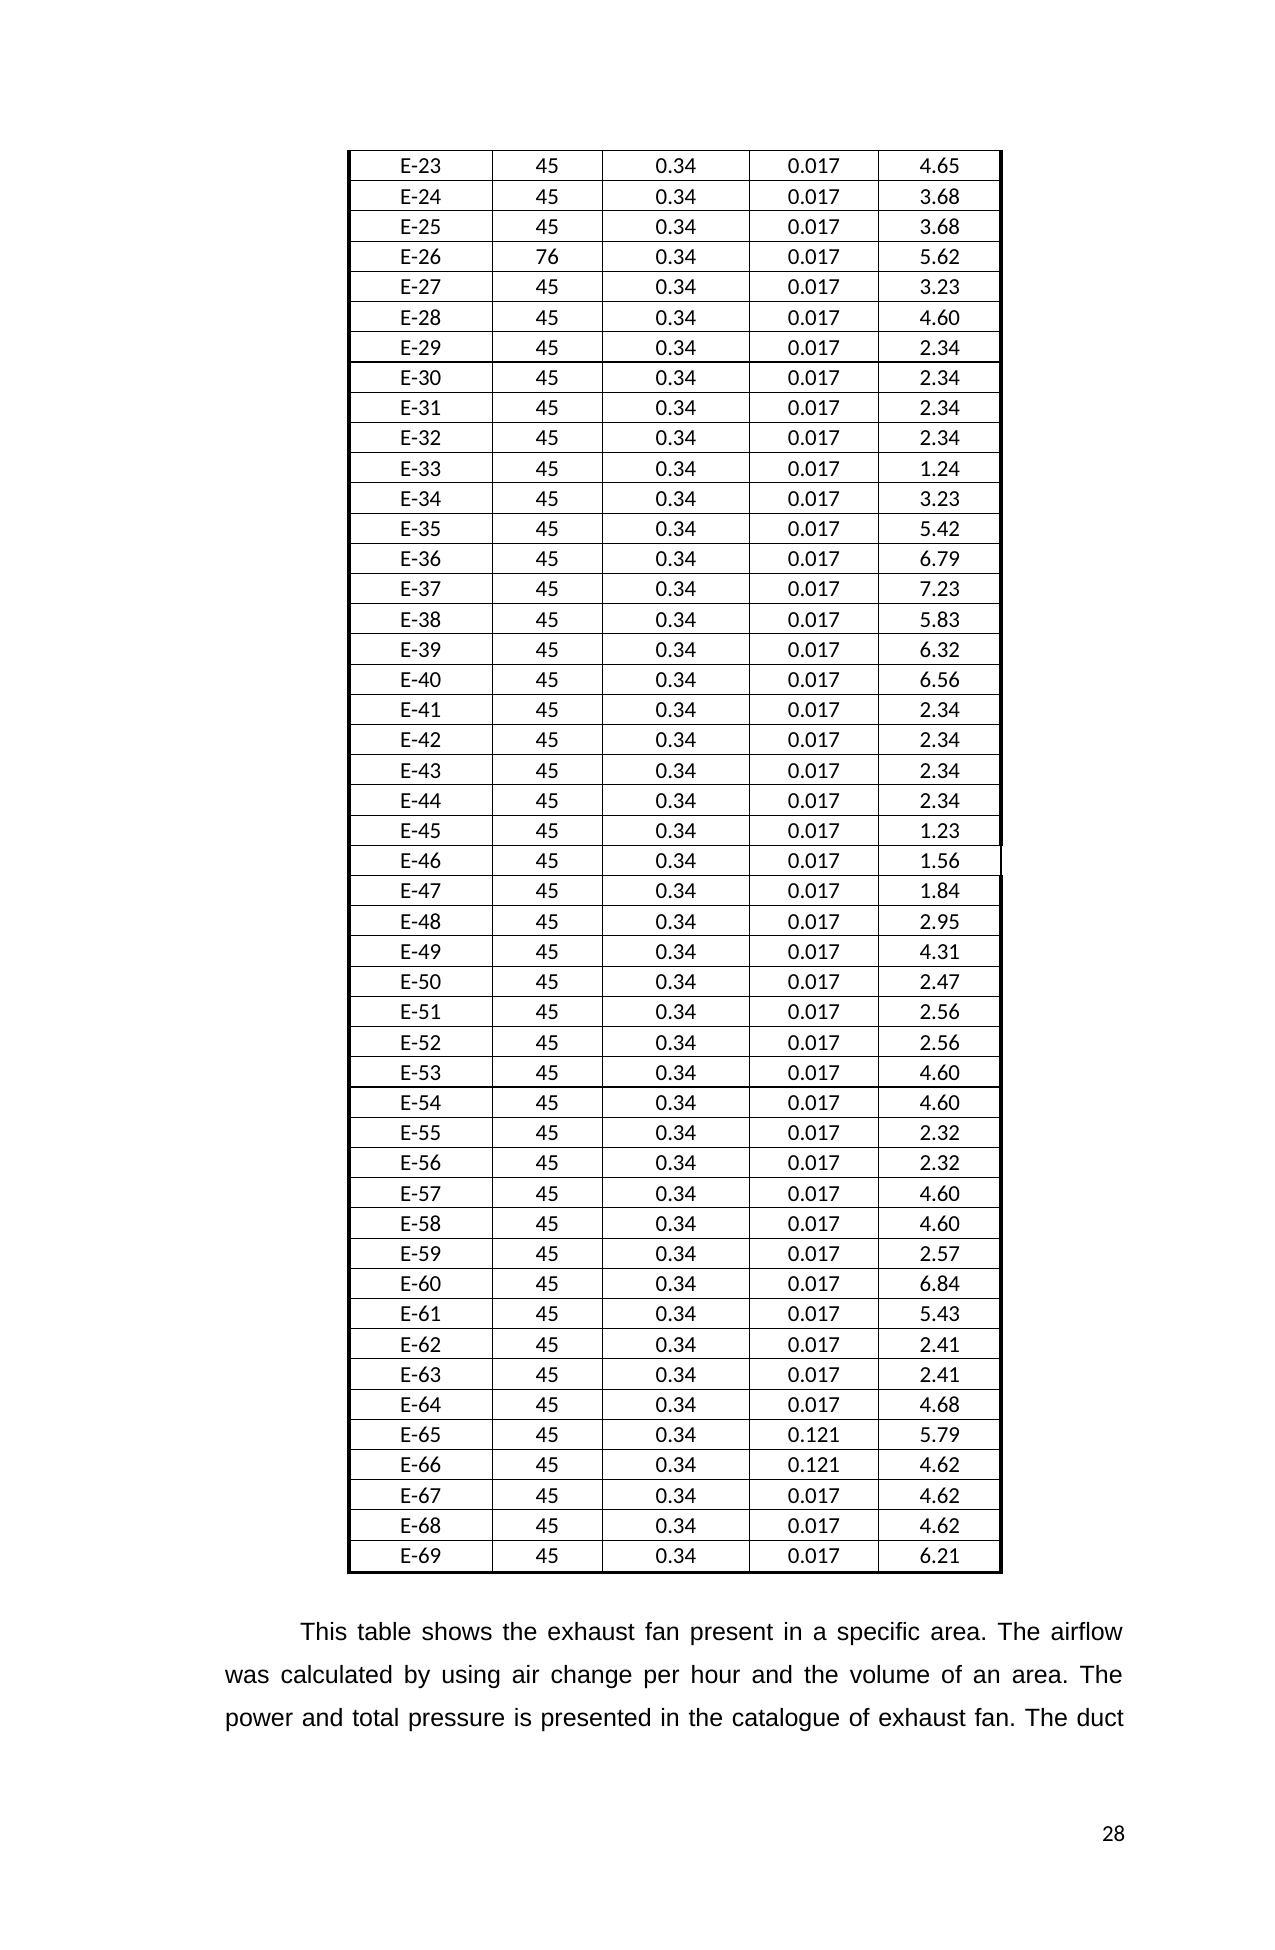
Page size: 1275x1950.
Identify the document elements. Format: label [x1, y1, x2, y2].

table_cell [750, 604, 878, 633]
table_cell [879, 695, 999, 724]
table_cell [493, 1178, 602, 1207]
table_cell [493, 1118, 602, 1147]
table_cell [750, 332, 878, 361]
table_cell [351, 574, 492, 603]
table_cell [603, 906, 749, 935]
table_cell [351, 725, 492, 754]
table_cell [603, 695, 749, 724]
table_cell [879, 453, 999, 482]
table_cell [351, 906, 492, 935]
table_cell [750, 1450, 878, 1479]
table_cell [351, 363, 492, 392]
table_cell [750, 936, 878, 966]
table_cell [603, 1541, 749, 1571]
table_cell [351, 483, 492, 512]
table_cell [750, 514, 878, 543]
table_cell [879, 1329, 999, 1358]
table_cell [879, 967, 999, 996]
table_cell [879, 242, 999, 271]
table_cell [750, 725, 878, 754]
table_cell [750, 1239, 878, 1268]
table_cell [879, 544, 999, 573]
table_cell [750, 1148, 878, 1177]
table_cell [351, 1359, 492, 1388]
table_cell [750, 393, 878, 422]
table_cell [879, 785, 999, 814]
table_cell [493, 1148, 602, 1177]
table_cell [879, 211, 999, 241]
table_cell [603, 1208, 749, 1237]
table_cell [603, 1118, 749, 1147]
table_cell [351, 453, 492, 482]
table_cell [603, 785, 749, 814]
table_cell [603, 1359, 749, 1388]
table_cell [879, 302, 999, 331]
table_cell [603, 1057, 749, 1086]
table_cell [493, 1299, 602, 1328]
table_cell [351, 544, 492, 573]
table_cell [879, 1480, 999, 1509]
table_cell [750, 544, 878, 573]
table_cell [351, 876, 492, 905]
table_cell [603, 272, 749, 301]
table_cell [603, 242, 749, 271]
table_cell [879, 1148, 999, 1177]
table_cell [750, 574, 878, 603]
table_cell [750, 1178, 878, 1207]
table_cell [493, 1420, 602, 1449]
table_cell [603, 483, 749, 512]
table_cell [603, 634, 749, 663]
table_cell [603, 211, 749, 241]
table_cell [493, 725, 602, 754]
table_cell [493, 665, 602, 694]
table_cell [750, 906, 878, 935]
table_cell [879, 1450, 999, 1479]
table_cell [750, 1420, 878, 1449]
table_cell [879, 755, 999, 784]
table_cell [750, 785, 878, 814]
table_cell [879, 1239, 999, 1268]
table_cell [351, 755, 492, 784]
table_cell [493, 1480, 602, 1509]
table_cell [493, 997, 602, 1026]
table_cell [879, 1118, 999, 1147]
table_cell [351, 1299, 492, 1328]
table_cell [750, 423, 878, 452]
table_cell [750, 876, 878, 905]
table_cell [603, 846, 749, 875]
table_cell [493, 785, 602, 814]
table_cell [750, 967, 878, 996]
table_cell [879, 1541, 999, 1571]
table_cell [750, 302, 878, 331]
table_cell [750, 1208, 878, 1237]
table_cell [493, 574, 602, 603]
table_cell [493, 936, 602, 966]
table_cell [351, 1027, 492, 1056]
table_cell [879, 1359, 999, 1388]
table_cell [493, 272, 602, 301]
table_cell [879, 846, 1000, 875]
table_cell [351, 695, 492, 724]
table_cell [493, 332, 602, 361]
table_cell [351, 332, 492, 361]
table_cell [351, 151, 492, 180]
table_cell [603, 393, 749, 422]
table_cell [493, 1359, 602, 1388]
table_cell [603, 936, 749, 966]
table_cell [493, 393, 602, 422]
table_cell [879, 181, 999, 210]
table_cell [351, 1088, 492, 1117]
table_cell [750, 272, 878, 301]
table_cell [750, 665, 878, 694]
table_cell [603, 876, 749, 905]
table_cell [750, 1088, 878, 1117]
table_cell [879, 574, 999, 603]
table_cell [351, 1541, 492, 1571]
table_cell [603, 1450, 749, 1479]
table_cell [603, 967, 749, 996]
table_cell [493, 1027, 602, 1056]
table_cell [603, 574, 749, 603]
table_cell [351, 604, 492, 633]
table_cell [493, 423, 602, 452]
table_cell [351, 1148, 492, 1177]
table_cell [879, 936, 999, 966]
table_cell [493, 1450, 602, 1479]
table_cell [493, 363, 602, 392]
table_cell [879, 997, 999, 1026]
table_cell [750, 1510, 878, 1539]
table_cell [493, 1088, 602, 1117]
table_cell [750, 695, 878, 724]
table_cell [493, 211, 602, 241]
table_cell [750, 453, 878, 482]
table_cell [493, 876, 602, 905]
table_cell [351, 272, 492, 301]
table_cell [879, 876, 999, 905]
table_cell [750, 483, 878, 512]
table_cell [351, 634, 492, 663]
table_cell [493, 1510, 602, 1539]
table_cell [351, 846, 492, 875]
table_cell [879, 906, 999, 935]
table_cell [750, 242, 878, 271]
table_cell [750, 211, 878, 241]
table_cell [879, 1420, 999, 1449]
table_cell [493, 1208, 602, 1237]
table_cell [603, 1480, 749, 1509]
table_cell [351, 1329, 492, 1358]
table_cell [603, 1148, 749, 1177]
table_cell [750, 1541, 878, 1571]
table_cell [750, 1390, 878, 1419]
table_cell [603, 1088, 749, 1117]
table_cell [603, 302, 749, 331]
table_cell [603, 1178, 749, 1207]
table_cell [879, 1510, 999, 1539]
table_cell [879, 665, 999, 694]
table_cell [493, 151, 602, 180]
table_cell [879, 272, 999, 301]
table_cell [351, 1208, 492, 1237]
text [225, 1617, 1125, 1732]
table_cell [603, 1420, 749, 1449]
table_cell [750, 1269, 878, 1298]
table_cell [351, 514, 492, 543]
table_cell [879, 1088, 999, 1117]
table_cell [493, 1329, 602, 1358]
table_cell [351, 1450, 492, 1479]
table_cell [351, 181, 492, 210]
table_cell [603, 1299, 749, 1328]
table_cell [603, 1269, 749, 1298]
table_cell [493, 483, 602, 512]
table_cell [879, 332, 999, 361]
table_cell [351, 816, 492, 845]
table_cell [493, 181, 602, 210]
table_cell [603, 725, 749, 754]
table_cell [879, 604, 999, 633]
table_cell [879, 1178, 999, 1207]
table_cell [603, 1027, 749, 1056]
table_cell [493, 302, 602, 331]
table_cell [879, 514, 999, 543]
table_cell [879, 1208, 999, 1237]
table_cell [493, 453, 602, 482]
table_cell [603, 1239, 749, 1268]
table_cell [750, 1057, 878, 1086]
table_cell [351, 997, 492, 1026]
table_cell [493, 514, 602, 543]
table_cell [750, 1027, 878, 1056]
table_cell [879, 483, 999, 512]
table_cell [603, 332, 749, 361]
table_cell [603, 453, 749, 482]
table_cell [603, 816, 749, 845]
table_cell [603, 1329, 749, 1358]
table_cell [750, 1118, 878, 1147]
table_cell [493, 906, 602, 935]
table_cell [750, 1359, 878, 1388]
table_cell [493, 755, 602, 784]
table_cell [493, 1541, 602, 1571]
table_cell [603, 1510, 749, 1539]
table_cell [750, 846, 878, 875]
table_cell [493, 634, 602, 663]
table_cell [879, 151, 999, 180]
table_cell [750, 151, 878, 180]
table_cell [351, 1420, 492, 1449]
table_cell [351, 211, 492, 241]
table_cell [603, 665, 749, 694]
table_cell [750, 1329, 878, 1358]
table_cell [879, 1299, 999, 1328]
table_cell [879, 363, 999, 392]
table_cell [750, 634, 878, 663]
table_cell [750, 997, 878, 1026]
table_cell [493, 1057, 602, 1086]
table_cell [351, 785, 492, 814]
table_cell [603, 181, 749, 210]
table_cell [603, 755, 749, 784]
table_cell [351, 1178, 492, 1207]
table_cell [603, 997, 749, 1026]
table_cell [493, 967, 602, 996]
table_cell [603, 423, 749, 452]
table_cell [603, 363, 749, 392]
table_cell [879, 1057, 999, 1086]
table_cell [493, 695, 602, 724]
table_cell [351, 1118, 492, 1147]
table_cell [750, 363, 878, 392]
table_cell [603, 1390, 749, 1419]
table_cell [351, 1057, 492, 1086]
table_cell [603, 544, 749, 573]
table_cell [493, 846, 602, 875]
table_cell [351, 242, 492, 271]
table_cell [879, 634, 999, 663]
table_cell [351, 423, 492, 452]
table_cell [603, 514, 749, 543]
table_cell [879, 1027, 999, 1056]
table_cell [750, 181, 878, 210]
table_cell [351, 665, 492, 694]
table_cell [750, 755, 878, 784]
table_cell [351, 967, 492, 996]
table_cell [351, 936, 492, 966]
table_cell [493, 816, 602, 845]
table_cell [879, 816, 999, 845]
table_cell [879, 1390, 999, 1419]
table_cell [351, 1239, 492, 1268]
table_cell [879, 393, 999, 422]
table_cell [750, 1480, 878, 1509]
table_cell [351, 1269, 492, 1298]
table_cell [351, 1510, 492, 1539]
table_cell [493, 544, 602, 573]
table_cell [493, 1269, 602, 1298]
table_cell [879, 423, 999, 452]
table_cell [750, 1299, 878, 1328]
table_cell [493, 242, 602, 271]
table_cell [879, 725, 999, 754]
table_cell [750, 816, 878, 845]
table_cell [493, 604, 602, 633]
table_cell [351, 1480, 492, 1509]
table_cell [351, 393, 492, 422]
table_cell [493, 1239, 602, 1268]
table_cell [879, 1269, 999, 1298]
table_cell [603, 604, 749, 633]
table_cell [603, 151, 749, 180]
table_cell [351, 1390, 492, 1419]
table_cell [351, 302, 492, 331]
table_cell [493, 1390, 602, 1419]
